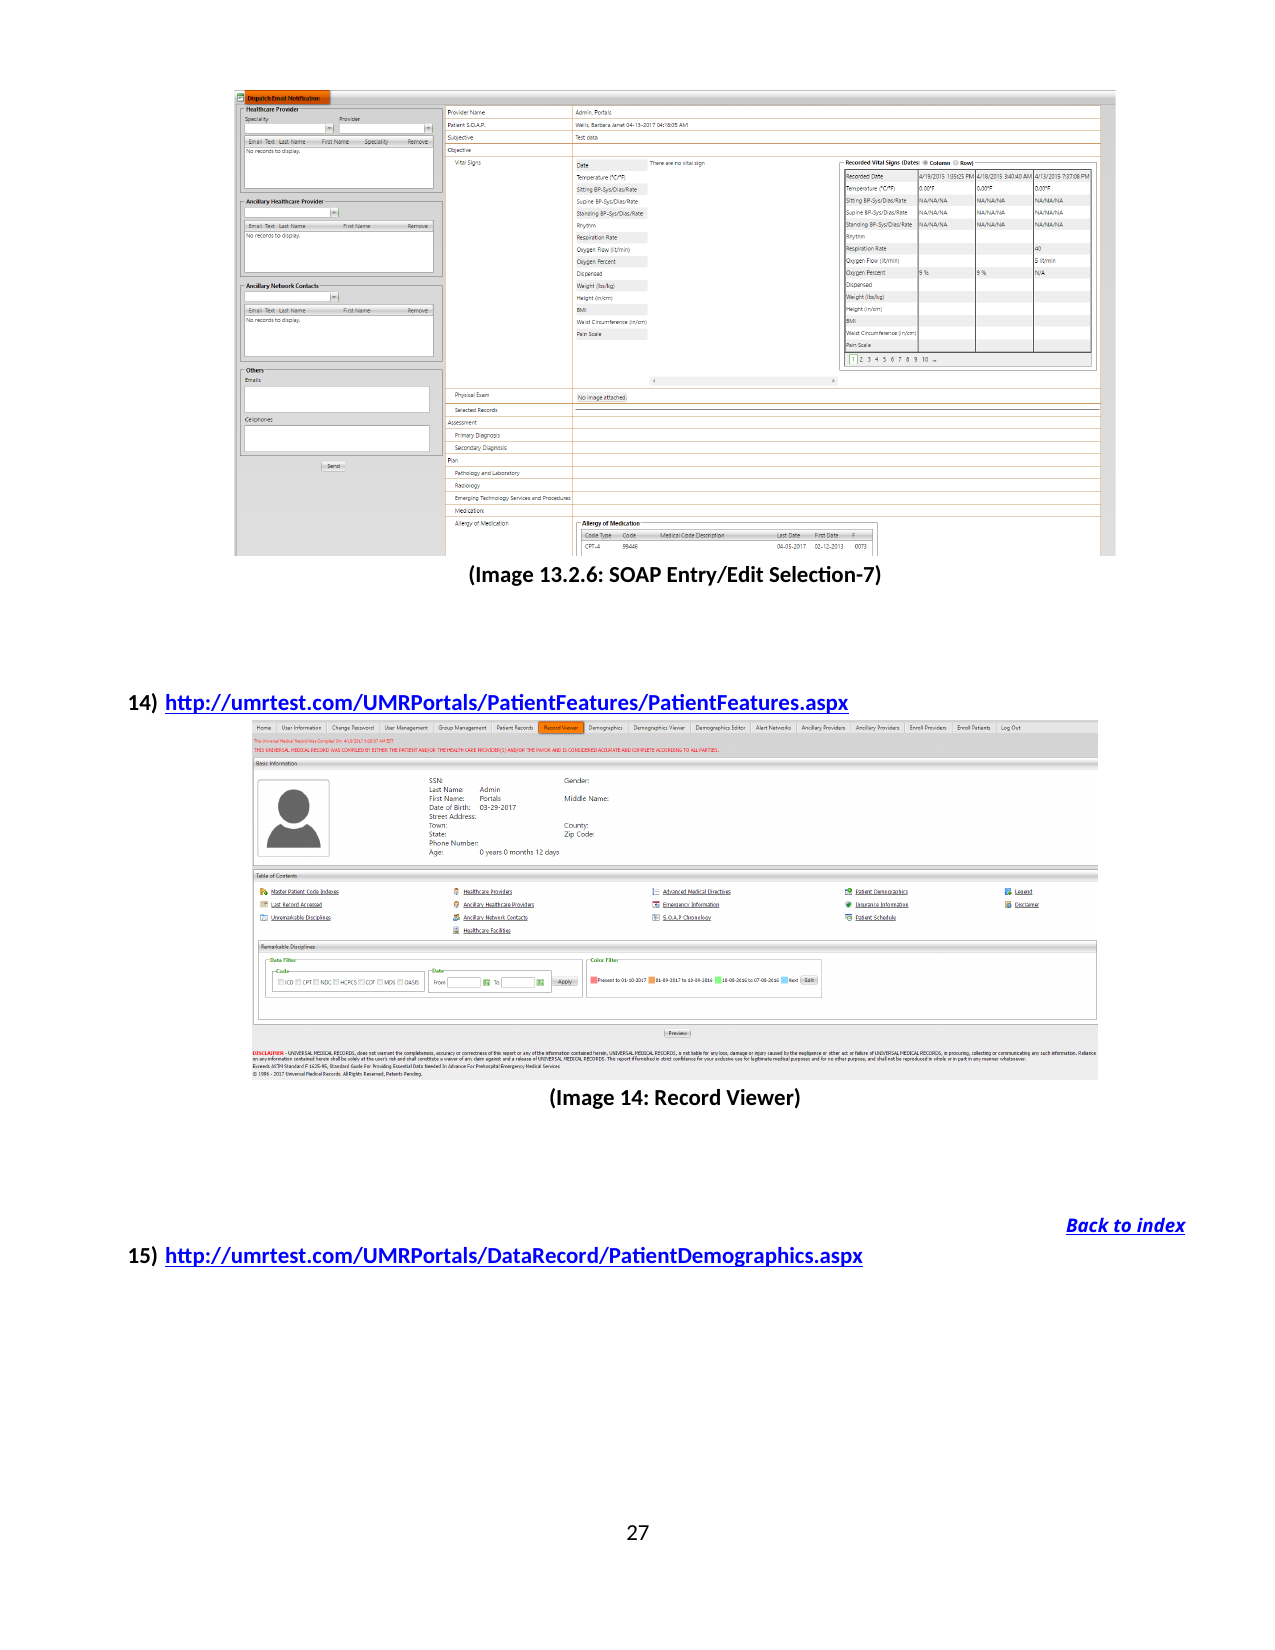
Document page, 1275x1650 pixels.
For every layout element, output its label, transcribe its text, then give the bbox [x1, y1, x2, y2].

list (Image 14: Record Viewer) [165, 1083, 1185, 1111]
list http://umrtest.com/UMRPortals/DataRecord/PatientDemographics.aspx [127, 1241, 1185, 1269]
picture [234, 90, 1116, 556]
list Back to index [165, 1212, 1185, 1238]
list http://umrtest.com/UMRPortals/PatientFeatures/PatientFeatures.aspx [127, 688, 1185, 717]
list (Image 13.2.6: SOAP Entry/Edit Selection-7) [165, 560, 1185, 588]
picture [252, 720, 1098, 1080]
